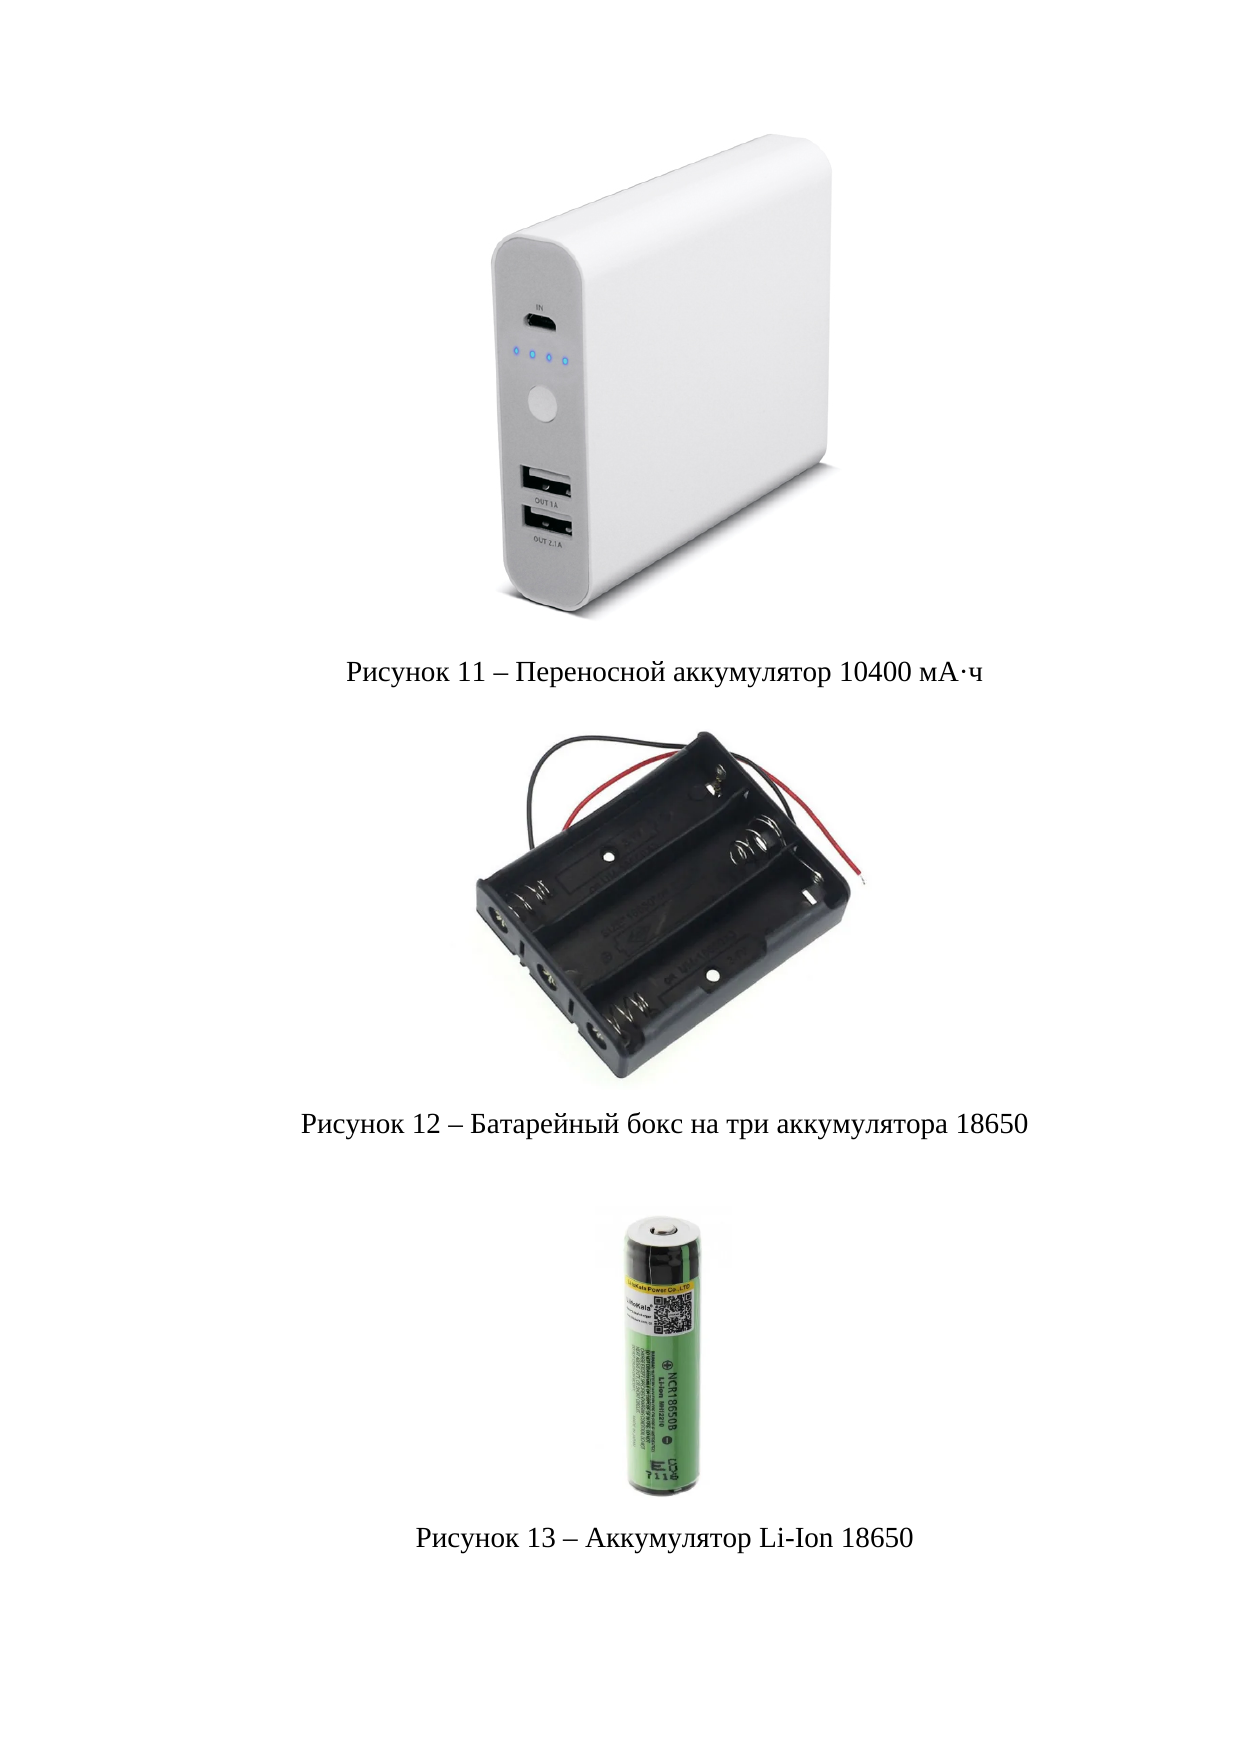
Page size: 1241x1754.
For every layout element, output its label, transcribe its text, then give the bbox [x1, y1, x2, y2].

picture [404, 118, 925, 638]
picture [439, 704, 890, 1090]
list Рисунок 12 – Батарейный бокс на три аккумулятора 18650 [177, 1106, 1152, 1139]
list Рисунок 13 – Аккумулятор Li-Ion 18650 [177, 1520, 1152, 1553]
list Рисунок 11 – Переносной аккумулятор 10400 мА·ч [177, 654, 1152, 688]
picture [428, 1206, 901, 1504]
